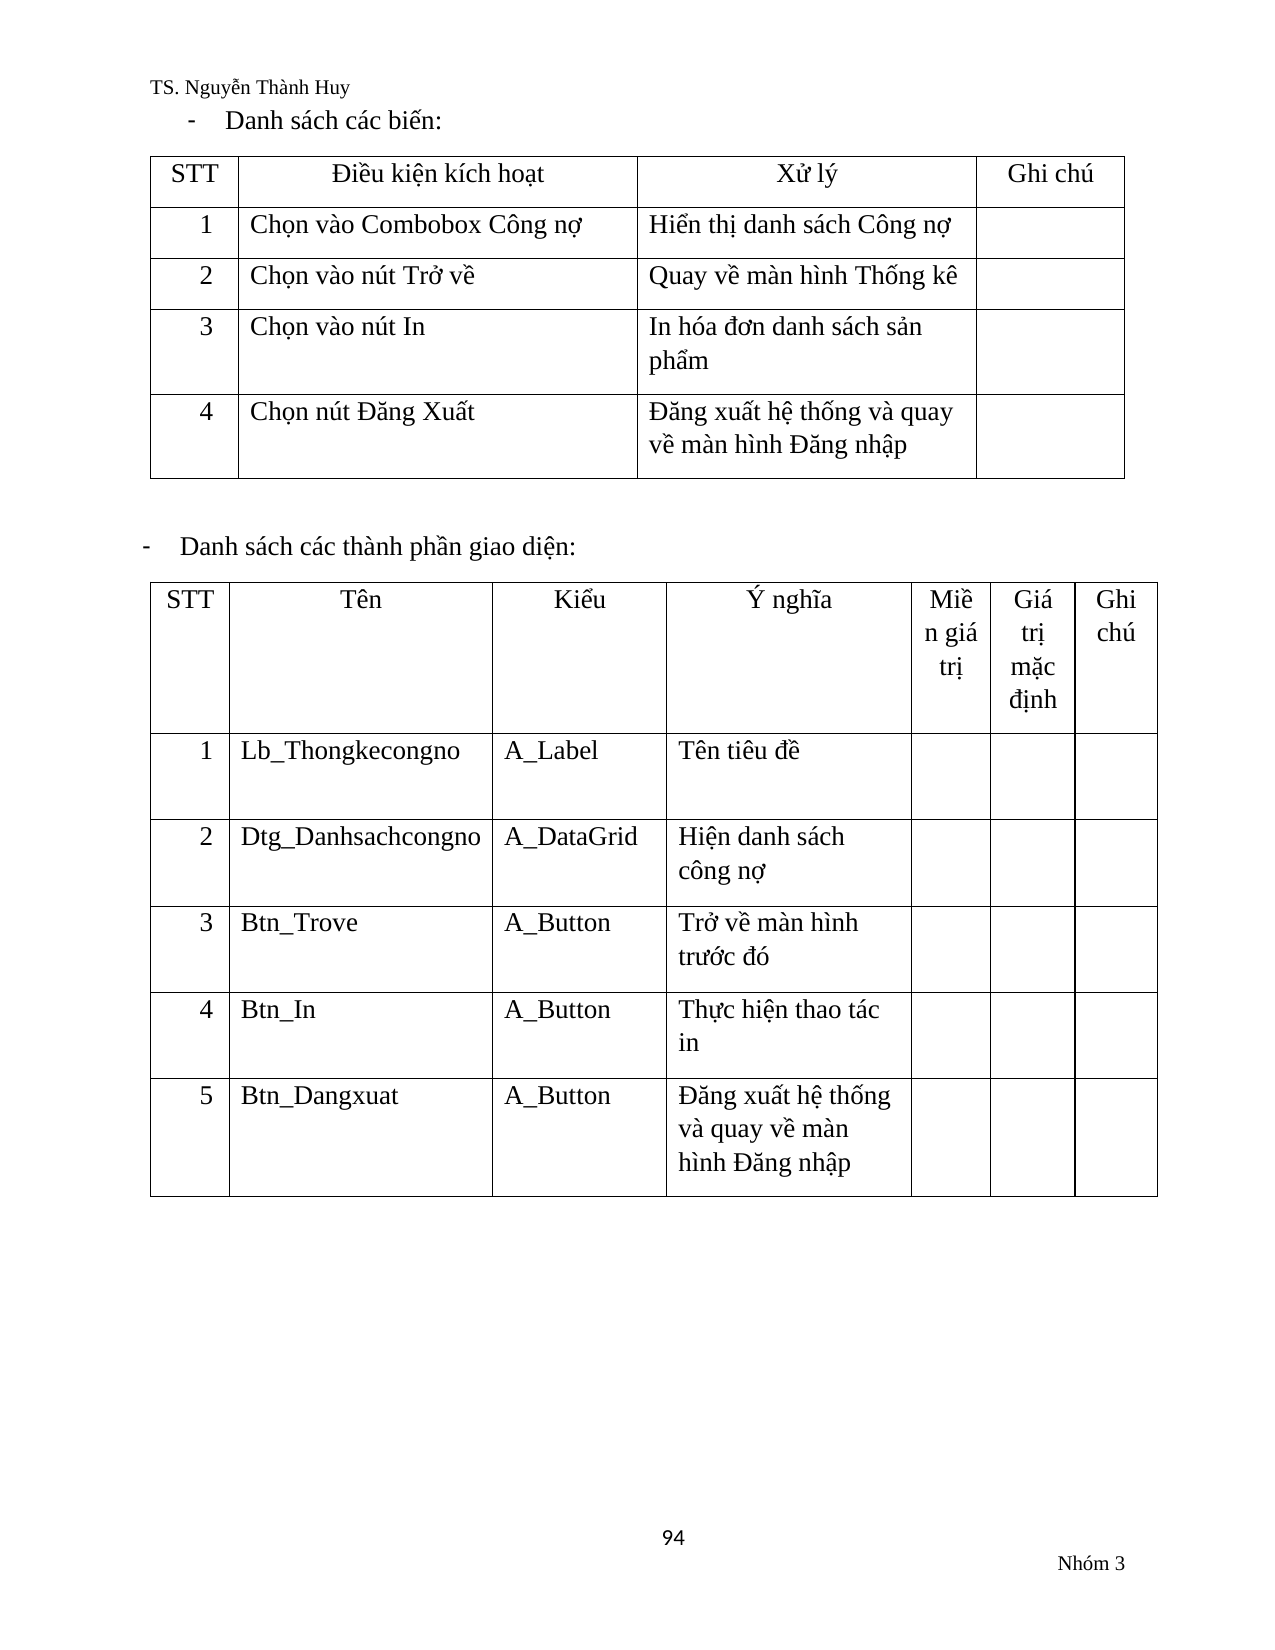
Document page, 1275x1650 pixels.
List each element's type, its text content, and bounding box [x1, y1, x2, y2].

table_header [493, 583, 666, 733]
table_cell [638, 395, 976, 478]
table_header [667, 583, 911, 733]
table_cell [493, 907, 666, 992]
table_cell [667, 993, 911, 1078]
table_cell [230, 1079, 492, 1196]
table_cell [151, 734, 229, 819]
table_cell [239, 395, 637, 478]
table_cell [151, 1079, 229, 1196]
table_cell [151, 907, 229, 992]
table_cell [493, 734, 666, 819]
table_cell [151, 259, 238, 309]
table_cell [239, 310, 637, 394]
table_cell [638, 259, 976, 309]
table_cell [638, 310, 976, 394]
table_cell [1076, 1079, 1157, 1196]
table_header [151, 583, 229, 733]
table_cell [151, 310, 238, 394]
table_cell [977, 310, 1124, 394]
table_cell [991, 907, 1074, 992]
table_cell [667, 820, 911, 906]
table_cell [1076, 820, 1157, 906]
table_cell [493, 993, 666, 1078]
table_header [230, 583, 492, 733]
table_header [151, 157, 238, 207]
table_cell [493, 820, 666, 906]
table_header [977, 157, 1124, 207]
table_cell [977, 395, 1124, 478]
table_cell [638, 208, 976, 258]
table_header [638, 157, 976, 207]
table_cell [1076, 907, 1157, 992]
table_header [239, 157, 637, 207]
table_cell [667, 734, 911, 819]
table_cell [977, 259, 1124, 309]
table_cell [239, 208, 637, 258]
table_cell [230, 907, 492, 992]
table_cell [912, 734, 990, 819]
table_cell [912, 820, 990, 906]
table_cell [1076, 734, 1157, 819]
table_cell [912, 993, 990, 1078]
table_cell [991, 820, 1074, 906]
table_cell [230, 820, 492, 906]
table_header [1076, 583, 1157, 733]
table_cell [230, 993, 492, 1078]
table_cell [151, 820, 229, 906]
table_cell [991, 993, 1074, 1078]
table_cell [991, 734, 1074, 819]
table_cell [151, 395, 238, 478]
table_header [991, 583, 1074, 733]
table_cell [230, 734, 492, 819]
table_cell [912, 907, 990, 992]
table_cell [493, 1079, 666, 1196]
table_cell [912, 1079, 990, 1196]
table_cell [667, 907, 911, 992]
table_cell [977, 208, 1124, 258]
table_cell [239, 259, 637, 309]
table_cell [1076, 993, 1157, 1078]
list Danh sách các biến: [187, 103, 1196, 136]
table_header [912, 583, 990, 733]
list Danh sách các thành phần giao diện: [142, 529, 1196, 562]
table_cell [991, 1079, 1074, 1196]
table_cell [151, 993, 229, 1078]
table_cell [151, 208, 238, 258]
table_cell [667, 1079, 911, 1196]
